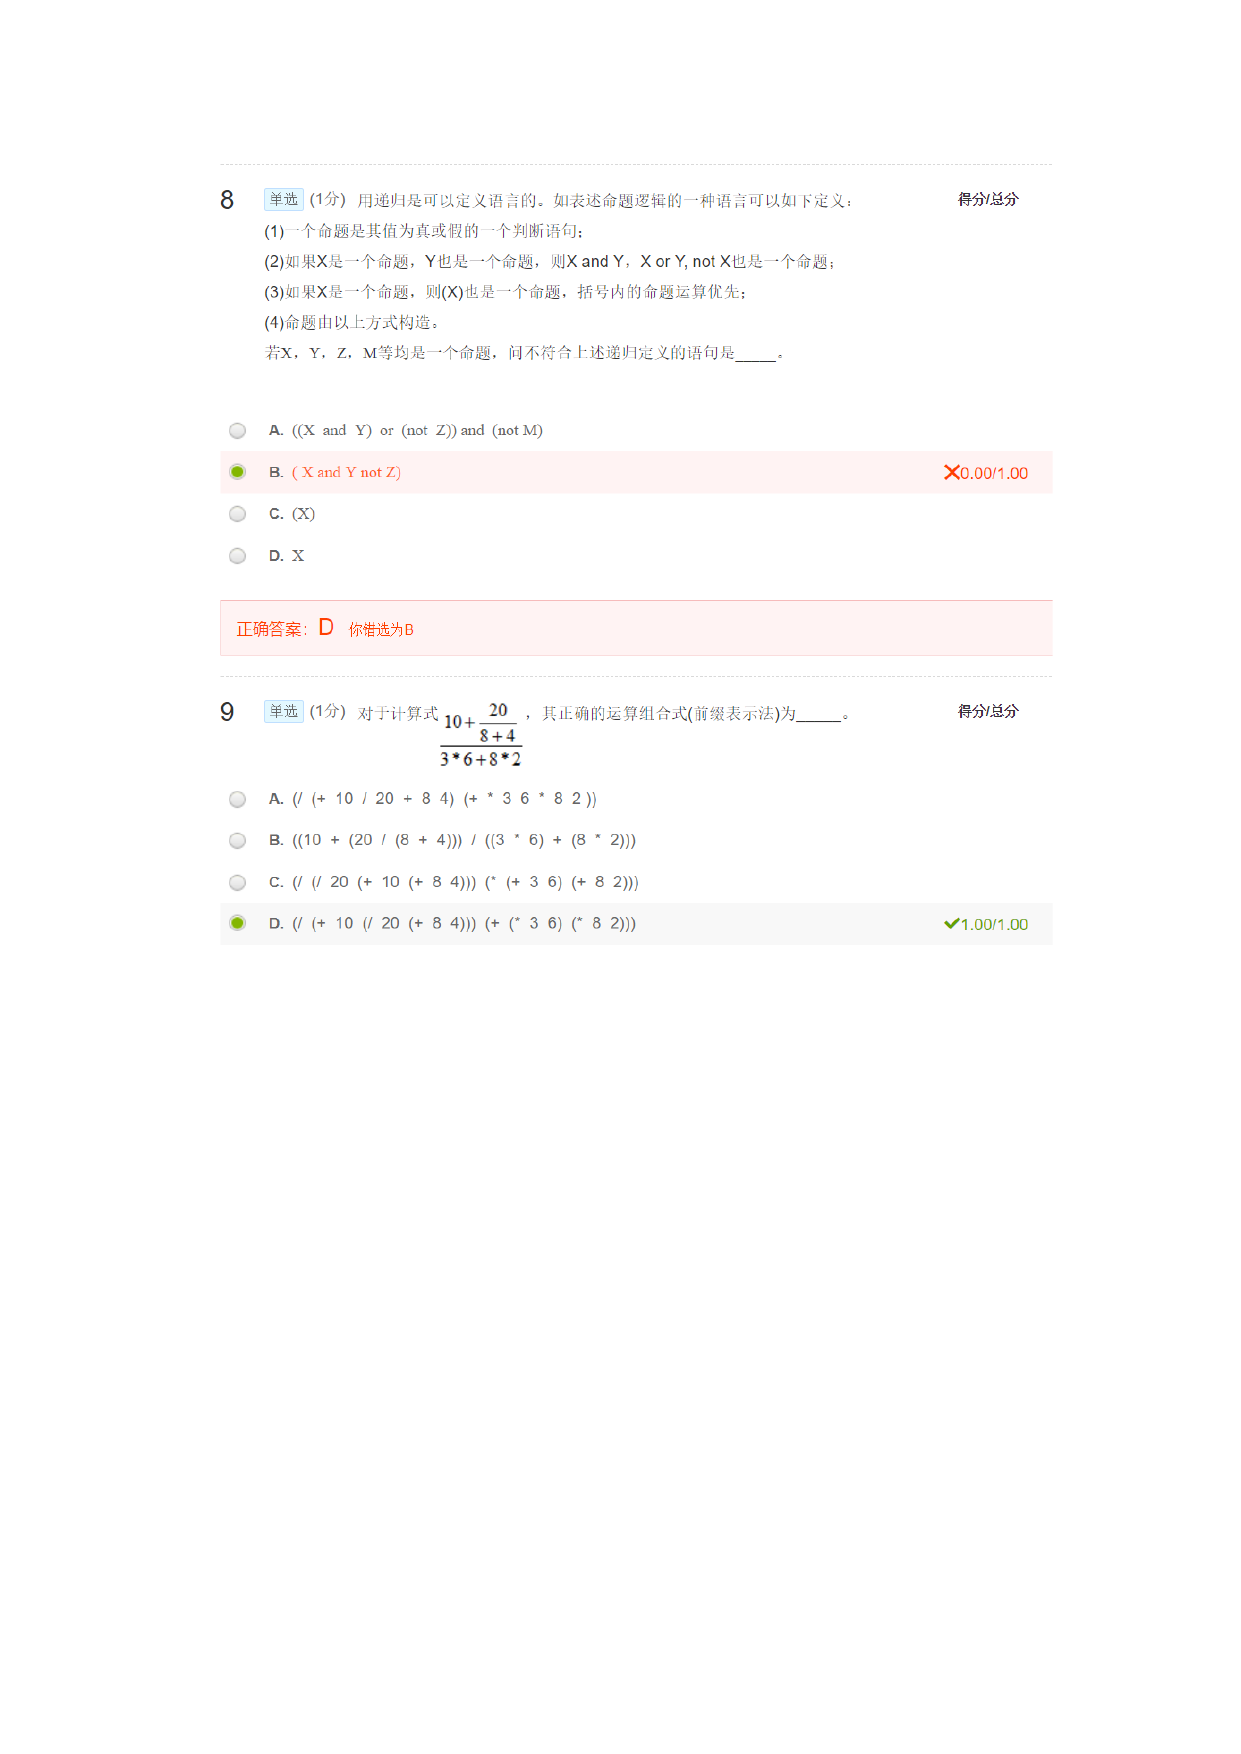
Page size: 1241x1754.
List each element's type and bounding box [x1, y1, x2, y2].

picture [187, 162, 1053, 954]
